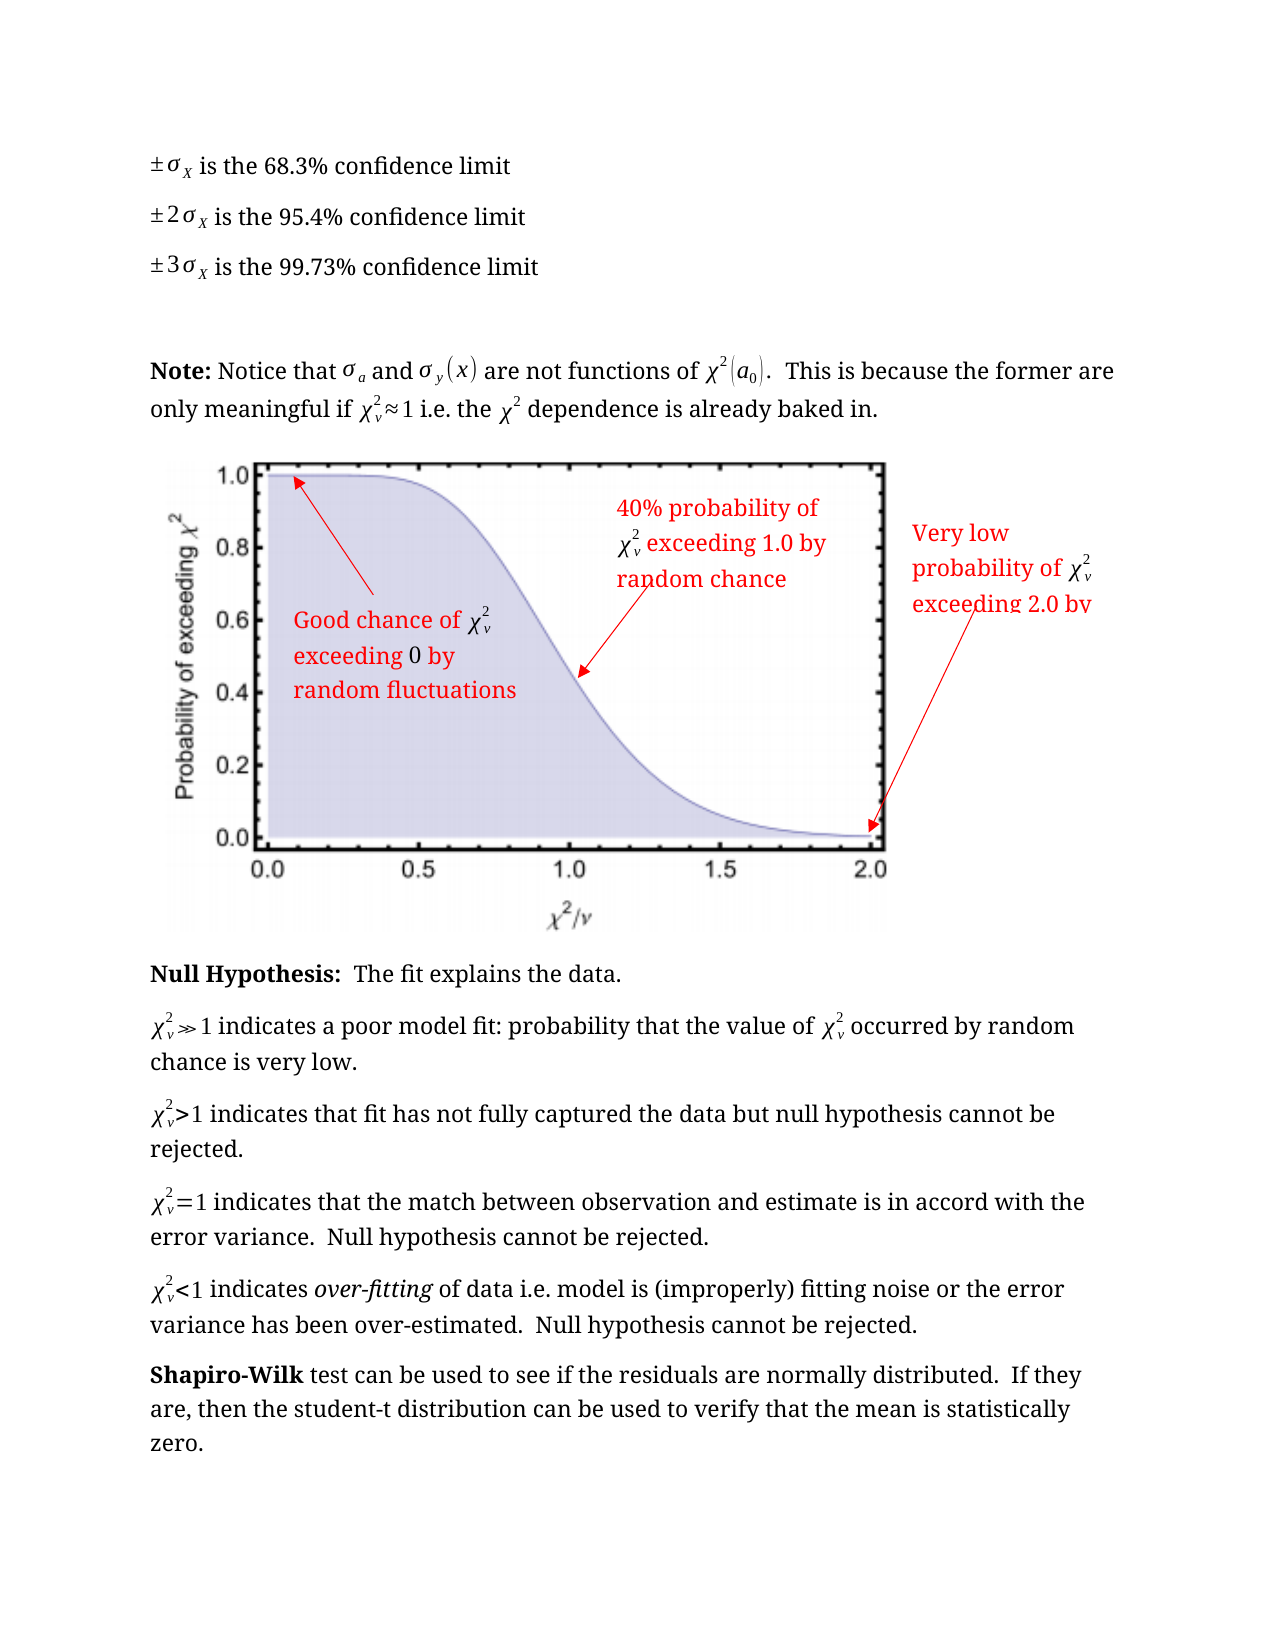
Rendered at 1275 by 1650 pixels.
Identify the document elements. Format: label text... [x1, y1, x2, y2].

picture [150, 445, 930, 939]
text indicates that the match between observation and estimate is in accord with the error variance. Null hypothesis cannot be rejected. [150, 1184, 1125, 1252]
text indicates over-fitting of data i.e. model is (improperly) fitting noise or the error variance has been over-estimated. Null hypothesis cannot be rejected. [150, 1271, 1125, 1340]
text indicates that fit has not fully captured the data but null hypothesis cannot be rejected. [150, 1096, 1125, 1164]
text Shapiro-Wilk test can be used to see if the residuals are normally distributed. If they are, then the student-t distribution can be used to verify that the mean is statistically zero. [150, 1359, 1125, 1458]
text indicates a poor model fit: probability that the value of occurred by random chance is very low. [150, 1008, 1125, 1077]
text is the 95.4% confidence limit [150, 201, 1125, 232]
text is the 99.73% confidence limit [150, 251, 1125, 282]
text is the 68.3% confidence limit [150, 150, 1125, 181]
text Note: Notice that and are not functions of This is because the former are only meaningful if i.e. the dependence is already baked in. [150, 352, 1125, 426]
text Null Hypothesis: The fit explains the data. [150, 958, 1125, 989]
